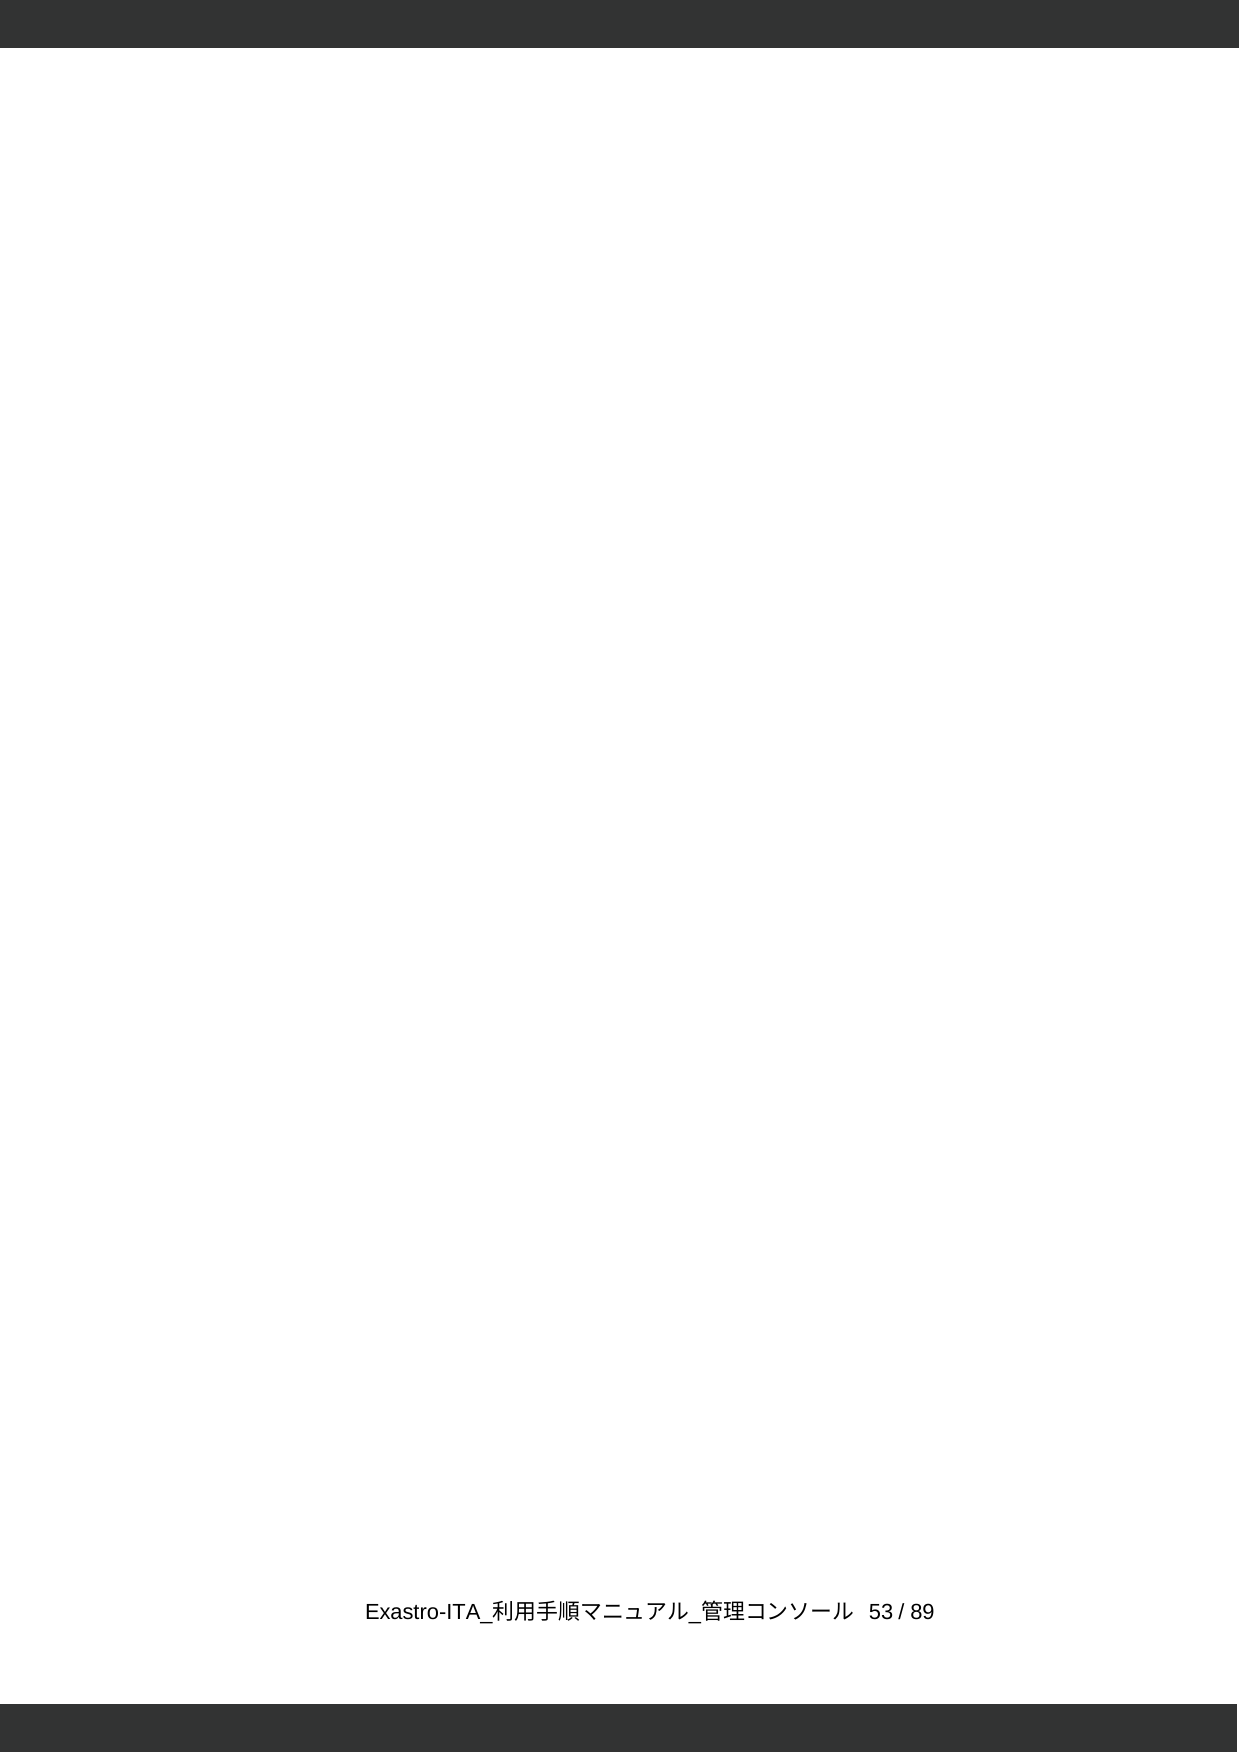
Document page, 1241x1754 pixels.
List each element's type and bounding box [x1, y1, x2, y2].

picture [0, 0, 1239, 48]
picture [0, 1704, 1237, 1752]
